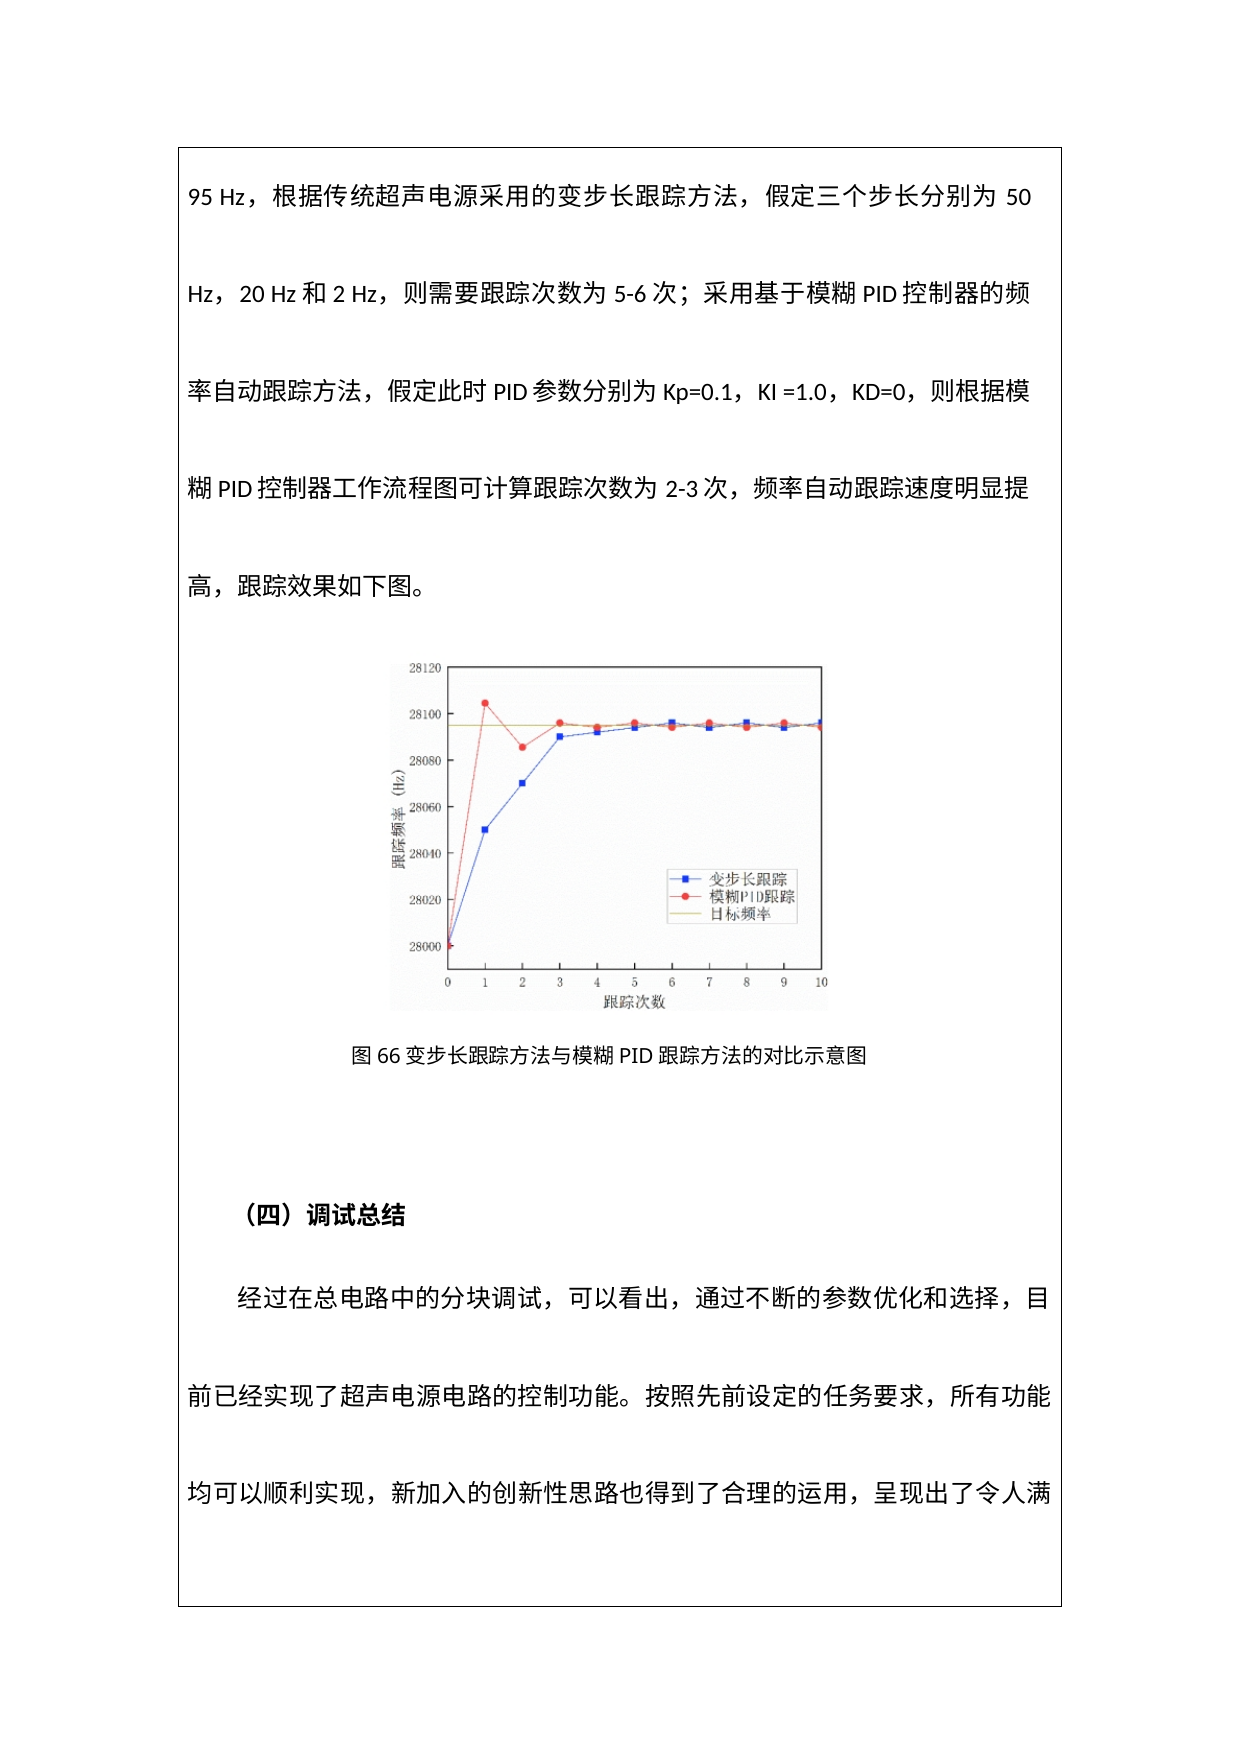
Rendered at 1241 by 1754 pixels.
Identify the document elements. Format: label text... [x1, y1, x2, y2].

picture [344, 635, 875, 1015]
text 图 66 变步长跟踪方法与模糊 PID 跟踪方法的对比示意图 [187, 1038, 1031, 1071]
list 调试总结 [187, 1181, 1031, 1246]
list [187, 162, 1031, 617]
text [187, 1264, 1053, 1524]
